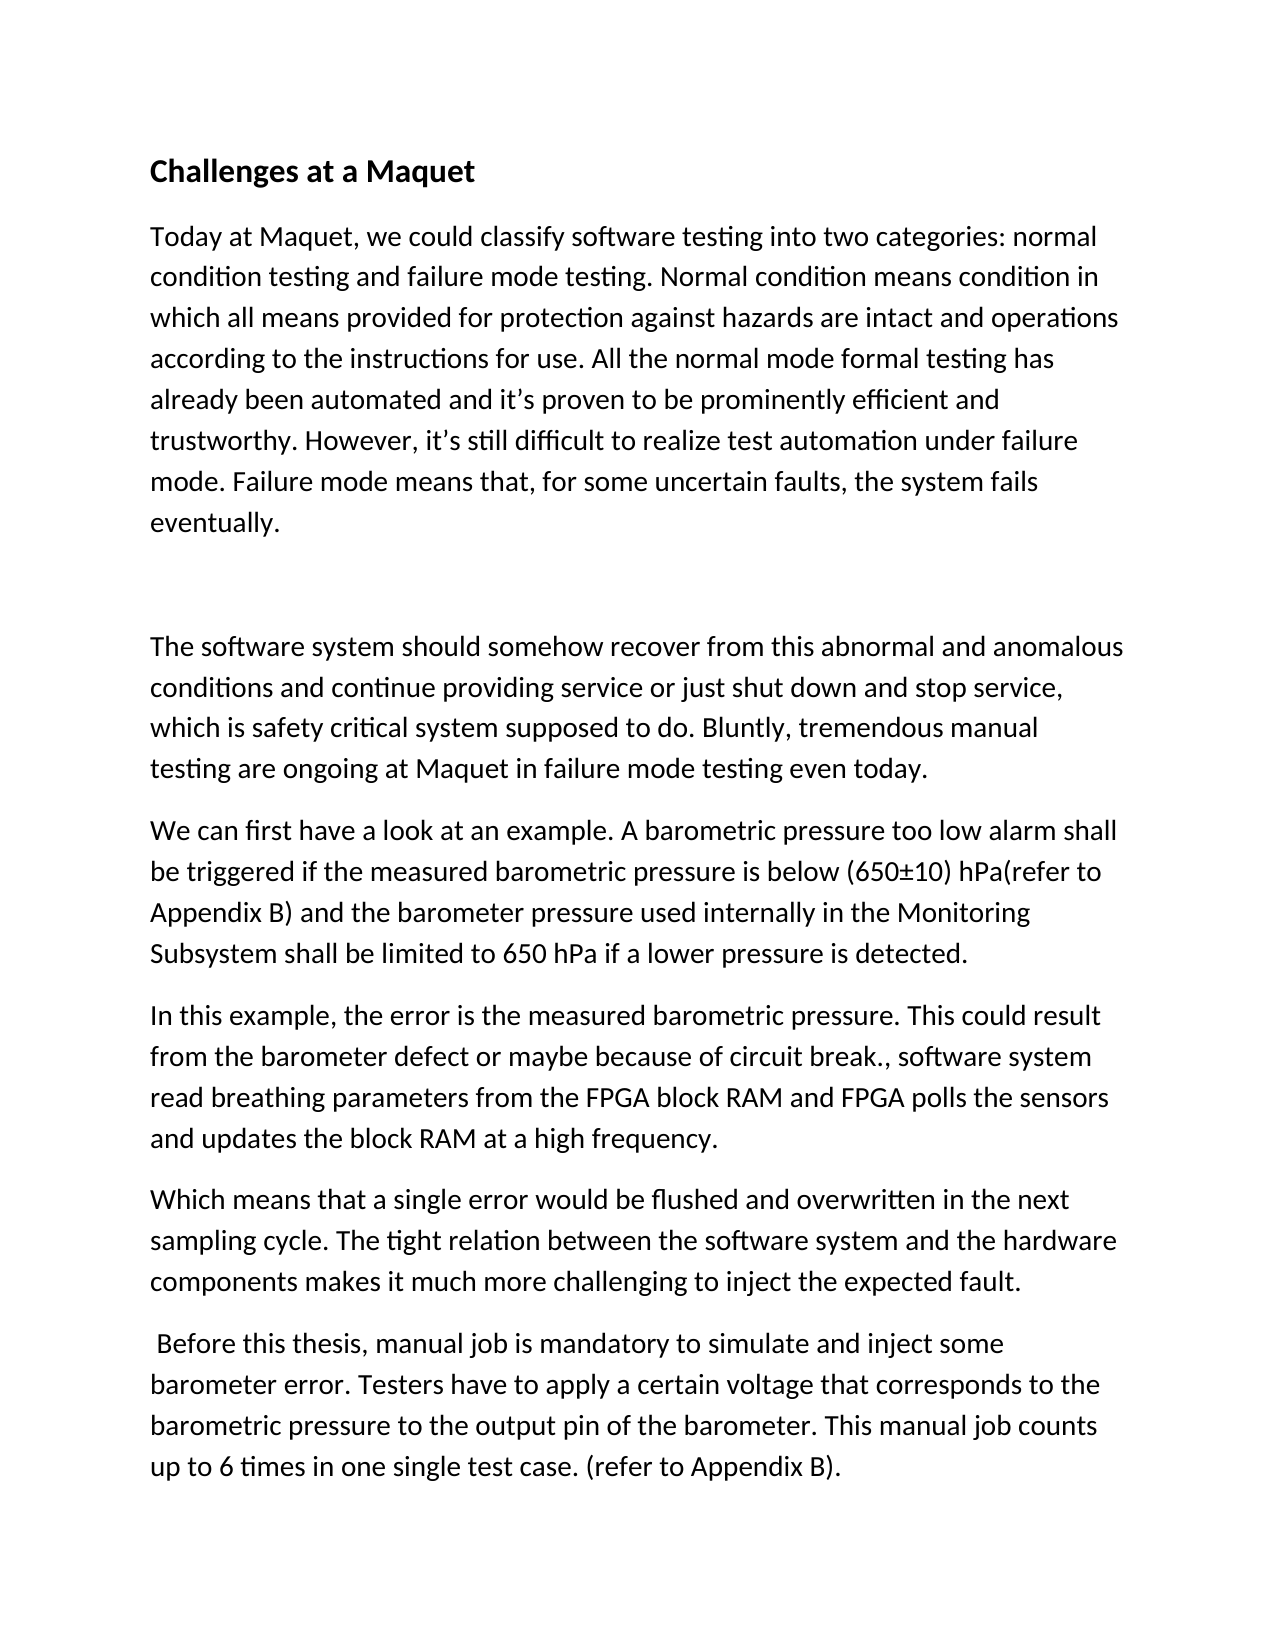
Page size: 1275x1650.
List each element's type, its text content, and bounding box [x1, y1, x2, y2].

text Challenges at a Maquet [150, 150, 1125, 191]
text In this example, the error is the measured barometric pressure. This could result from the barometer defect or maybe because of circuit break., software system read breathing parameters from the FPGA block RAM and FPGA polls the sensors and updates the block RAM at a high frequency. [150, 997, 1125, 1155]
text Today at Maquet, we could classify software testing into two categories: normal condition testing and failure mode testing. Normal condition means condition in which all means provided for protection against hazards are intact and operations according to the instructions for use. All the normal mode formal testing has already been automated and it’s proven to be prominently efficient and trustworthy. However, it’s still difficult to realize test automation under failure mode. Failure mode means that, for some uncertain faults, the system fails eventually. [150, 218, 1125, 540]
text Which means that a single error would be flushed and overwritten in the next sampling cycle. The tight relation between the software system and the hardware components makes it much more challenging to inject the expected fault. [150, 1181, 1125, 1299]
text We can first have a look at an example. A barometric pressure too low alarm shall be triggered if the measured barometric pressure is below (650±10) hPa(refer to Appendix B) and the barometer pressure used internally in the Monitoring Subsystem shall be limited to 650 hPa if a lower pressure is detected. [150, 812, 1125, 971]
text The software system should somehow recover from this abnormal and anomalous conditions and continue providing service or just shut down and stop service, which is safety critical system supposed to do. Bluntly, tremendous manual testing are ongoing at Maquet in failure mode testing even today. [150, 628, 1125, 786]
text Before this thesis, manual job is mandatory to simulate and inject some barometer error. Testers have to apply a certain voltage that corresponds to the barometric pressure to the output pin of the barometer. This manual job counts up to 6 times in one single test case. (refer to Appendix B). [150, 1325, 1125, 1483]
